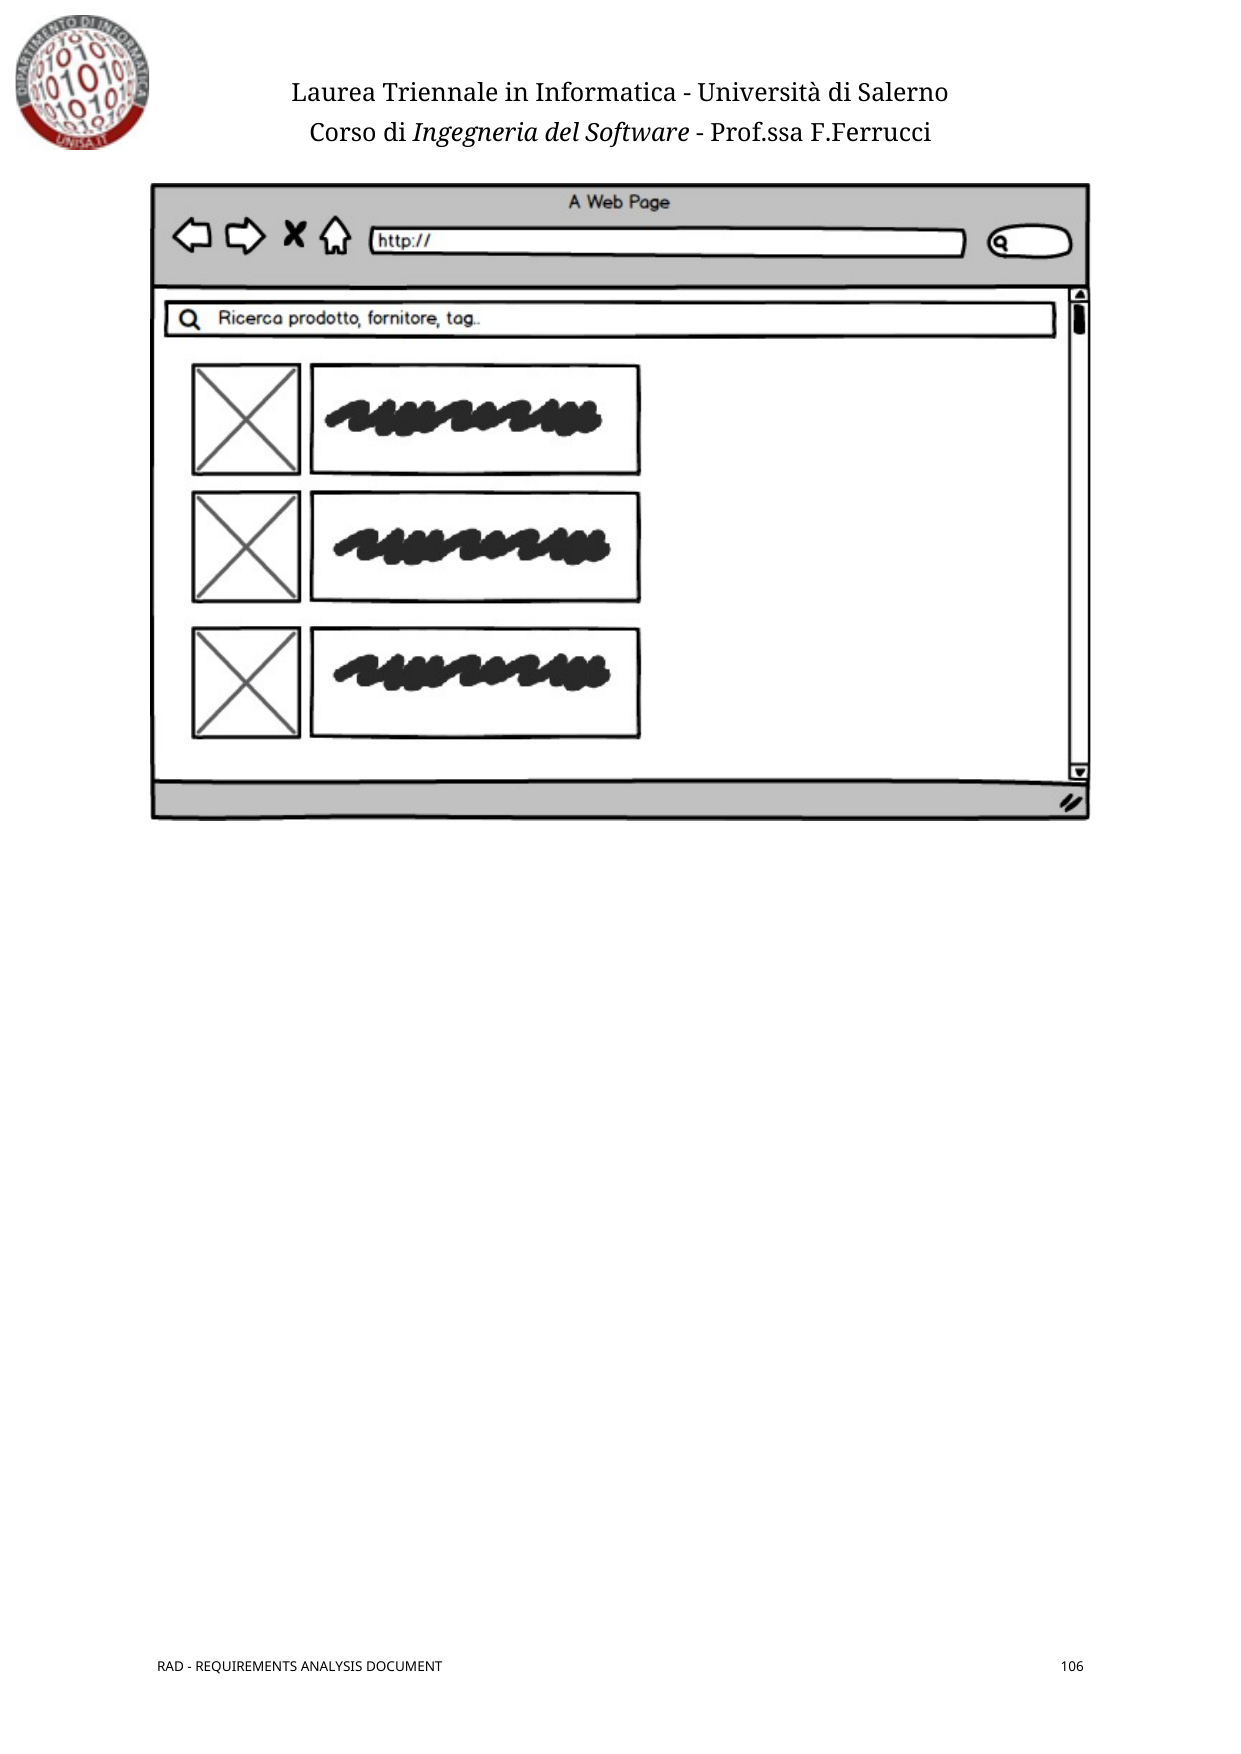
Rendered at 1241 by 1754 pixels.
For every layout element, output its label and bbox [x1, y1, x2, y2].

picture [15, 15, 150, 150]
picture [150, 183, 1091, 821]
